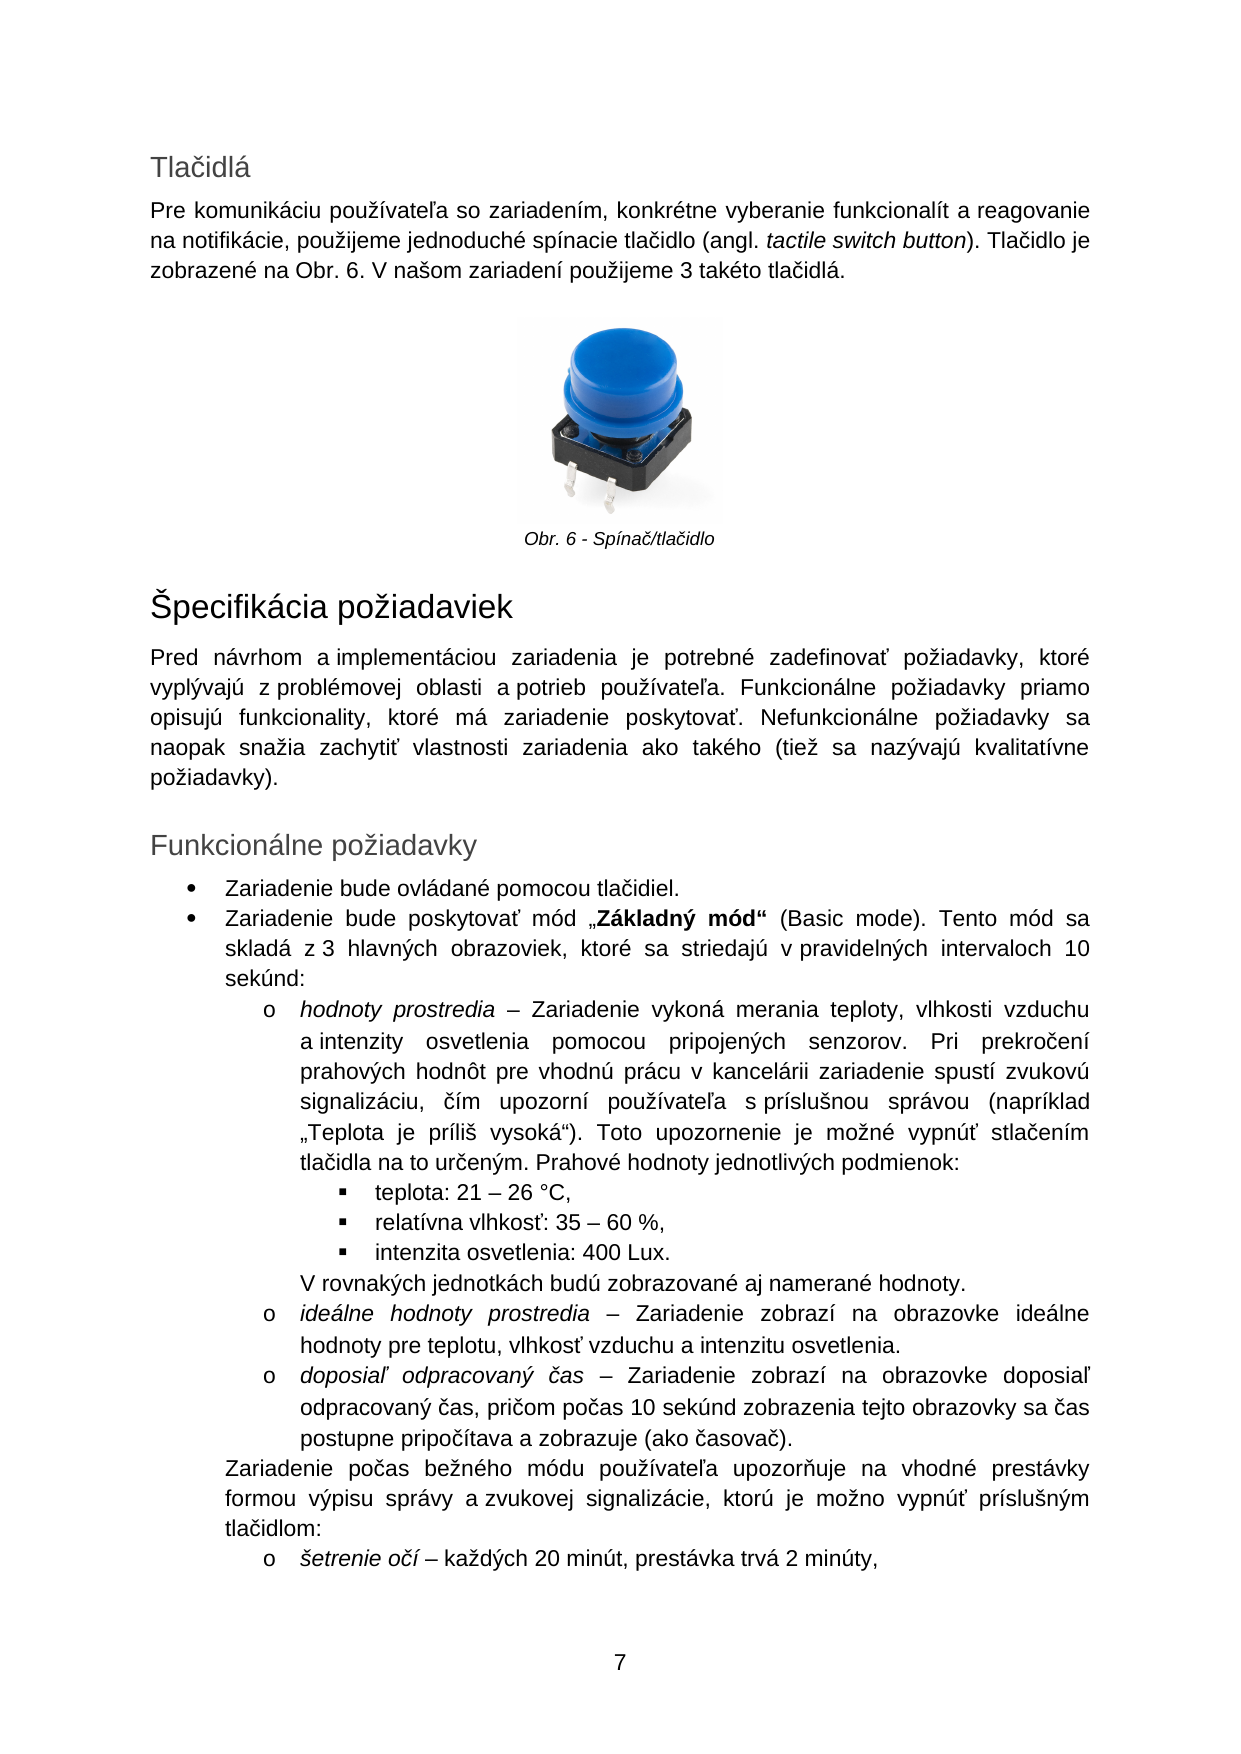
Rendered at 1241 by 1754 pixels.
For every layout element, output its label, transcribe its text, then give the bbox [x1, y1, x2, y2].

text Obr. 6 - Spínač/tlačidlo [150, 528, 1090, 549]
list ideálne hodnoty prostredia – Zariadenie zobrazí na obrazovke ideálne hodnoty pre teplotu, vlhkosť vzduchu a intenzitu osvetlenia. [262, 1300, 1090, 1358]
list relatívna vlhkosť: 35 – 60 %, [337, 1209, 1090, 1235]
list intenzita osvetlenia: 400 Lux. [337, 1239, 1090, 1266]
list šetrenie očí – každých 20 minút, prestávka trvá 2 minúty, [262, 1545, 1090, 1574]
list doposiaľ odpracovaný čas – Zariadenie zobrazí na obrazovke doposiaľ odpracovaný čas, pričom počas 10 sekúnd zobrazenia tejto obrazovky sa čas postupne pripočítava a zobrazuje (ako časovač). [262, 1362, 1090, 1451]
list Zariadenie počas bežného módu používateľa upozorňuje na vhodné prestávky formou výpisu správy a zvukovej signalizácie, ktorú je možno vypnúť príslušným tlačidlom: [225, 1455, 1090, 1541]
text V rovnakých jednotkách budú zobrazované aj namerané hodnoty. [300, 1269, 1090, 1296]
subtitle Funkcionálne požiadavky [150, 828, 1090, 861]
picture [517, 317, 724, 524]
list teplota: 21 – 26 °C, [337, 1179, 1090, 1205]
list hodnoty prostredia – Zariadenie vykoná merania teploty, vlhkosti vzduchu a intenzity osvetlenia pomocou pripojených senzorov. Pri prekročení prahových hodnôt pre vhodnú prácu v kancelárii zariadenie spustí zvukovú signalizáciu, čím upozorní používateľa s príslušnou správou (napríklad „Teplota je príliš vysoká“). Toto upozornenie je možné vypnúť stlačením tlačidla na to určeným. Prahové hodnoty jednotlivých podmienok: [262, 996, 1090, 1175]
list Zariadenie bude poskytovať mód „Základný mód“ (Basic mode). Tento mód sa skladá z 3 hlavných obrazoviek, ktoré sa striedajú v pravidelných intervaloch 10 sekúnd: [187, 905, 1090, 992]
subtitle Tlačidlá [150, 150, 1090, 183]
list Zariadenie bude ovládané pomocou tlačidiel. [187, 875, 1090, 901]
subtitle Špecifikácia požiadaviek [150, 587, 1090, 625]
text Pred návrhom a implementáciou zariadenia je potrebné zadefinovať požiadavky, ktoré vyplývajú z problémovej oblasti a potrieb používateľa. Funkcionálne požiadavky priamo opisujú funkcionality, ktoré má zariadenie poskytovať. Nefunkcionálne požiadavky sa naopak snažia zachytiť vlastnosti zariadenia ako takého (tiež sa nazývajú kvalitatívne požiadavky). [150, 643, 1090, 791]
